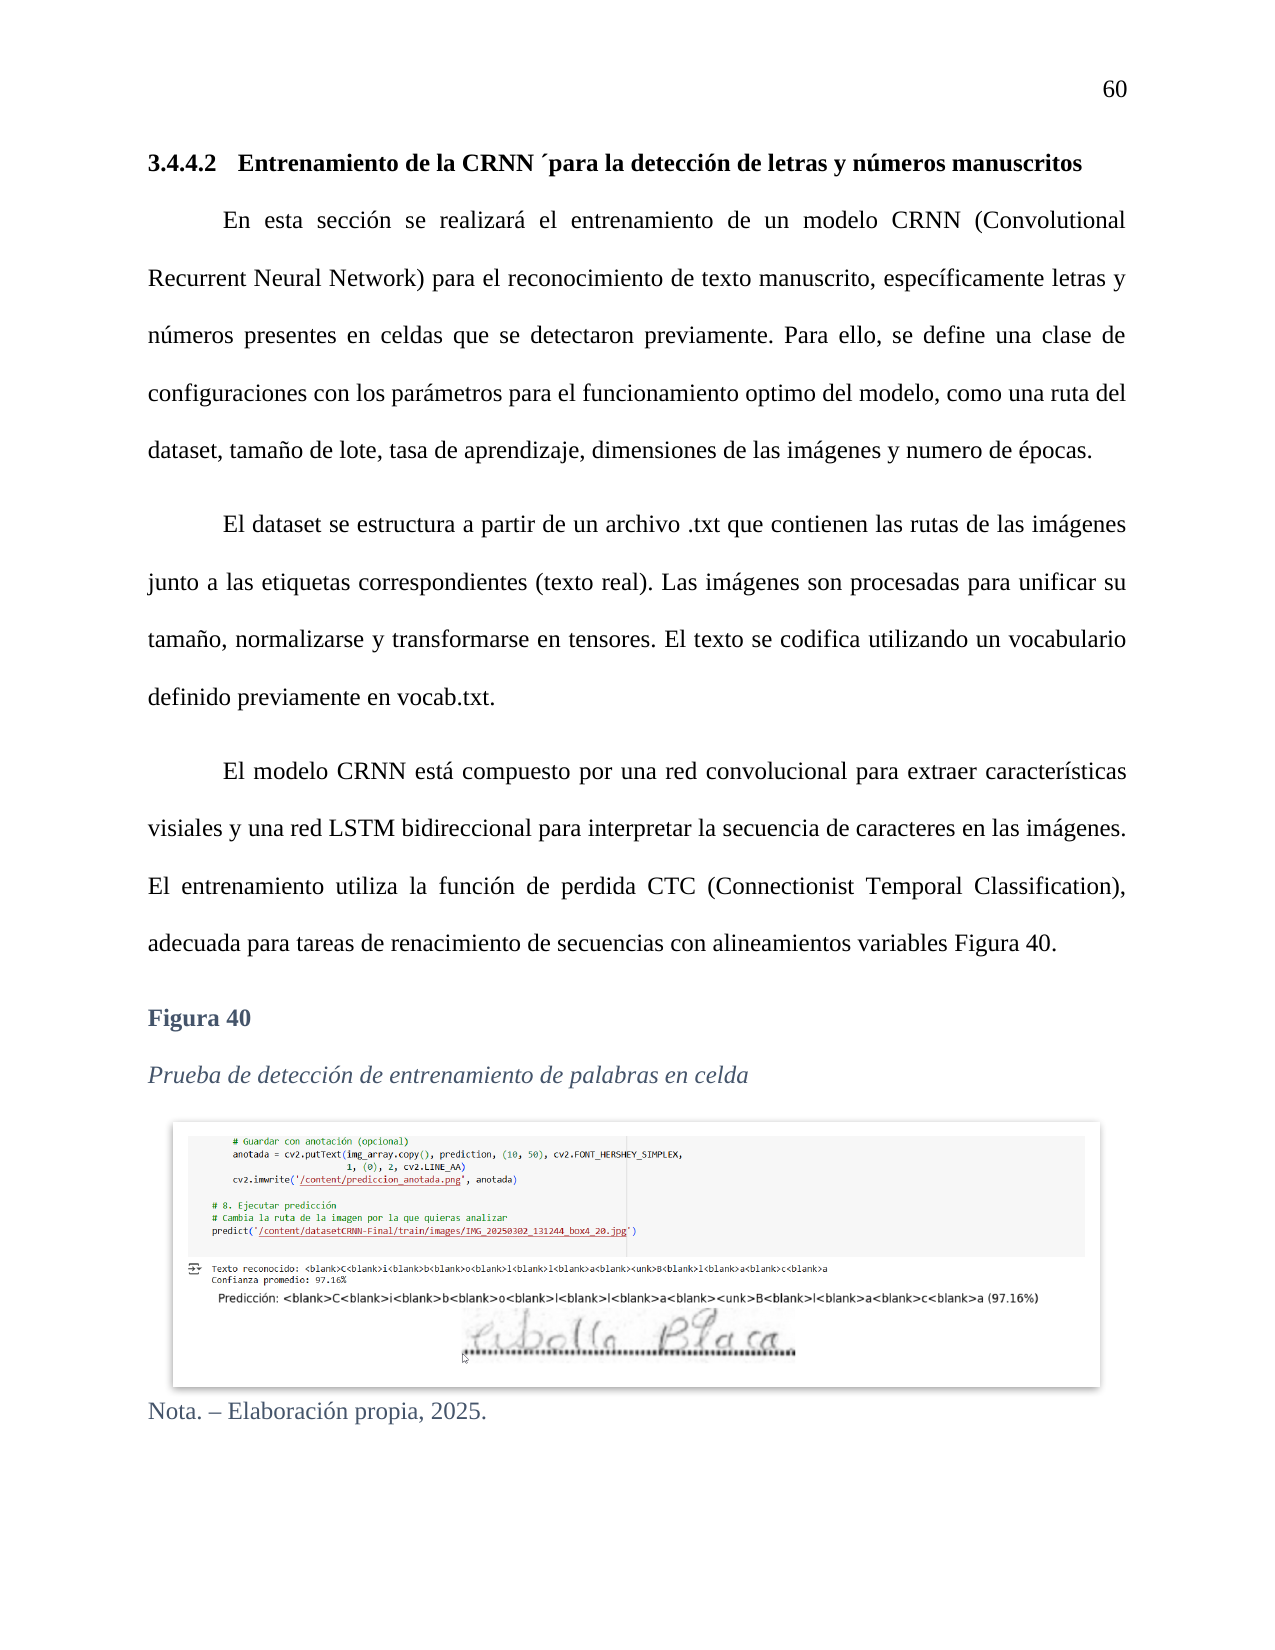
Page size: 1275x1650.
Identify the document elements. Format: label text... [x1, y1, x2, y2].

text Nota. – Elaboración propia, 2025. [148, 1396, 1127, 1425]
picture [188, 1136, 1085, 1372]
text El dataset se estructura a partir de un archivo .txt que contienen las rutas de las imágenes junto a las etiquetas correspondientes (texto real). Las imágenes son procesadas para unificar su tamaño, normalizarse y transformarse en tensores. El texto se codifica utilizando un vocabulario definido previamente en vocab.txt. [148, 509, 1127, 711]
text El modelo CRNN está compuesto por una red convolucional para extraer características visiales y una red LSTM bidireccional para interpretar la secuencia de caracteres en las imágenes. El entrenamiento utiliza la función de perdida CTC (Connectionist Temporal Classification), adecuada para tareas de renacimiento de secuencias con alineamientos variables Figura 40. [148, 756, 1127, 957]
text En esta sección se realizará el entrenamiento de un modelo CRNN (Convolutional Recurrent Neural Network) para el reconocimiento de texto manuscrito, específicamente letras y números presentes en celdas que se detectaron previamente. Para ello, se define una clase de configuraciones con los parámetros para el funcionamiento optimo del modelo, como una ruta del dataset, tamaño de lote, tasa de aprendizaje, dimensiones de las imágenes y numero de épocas. [148, 205, 1127, 464]
text Figura 40 Prueba de detección de entrenamiento de palabras en celda [148, 1003, 1127, 1089]
subtitle Entrenamiento de la CRNN ´para la detección de letras y números manuscritos [148, 148, 1127, 176]
